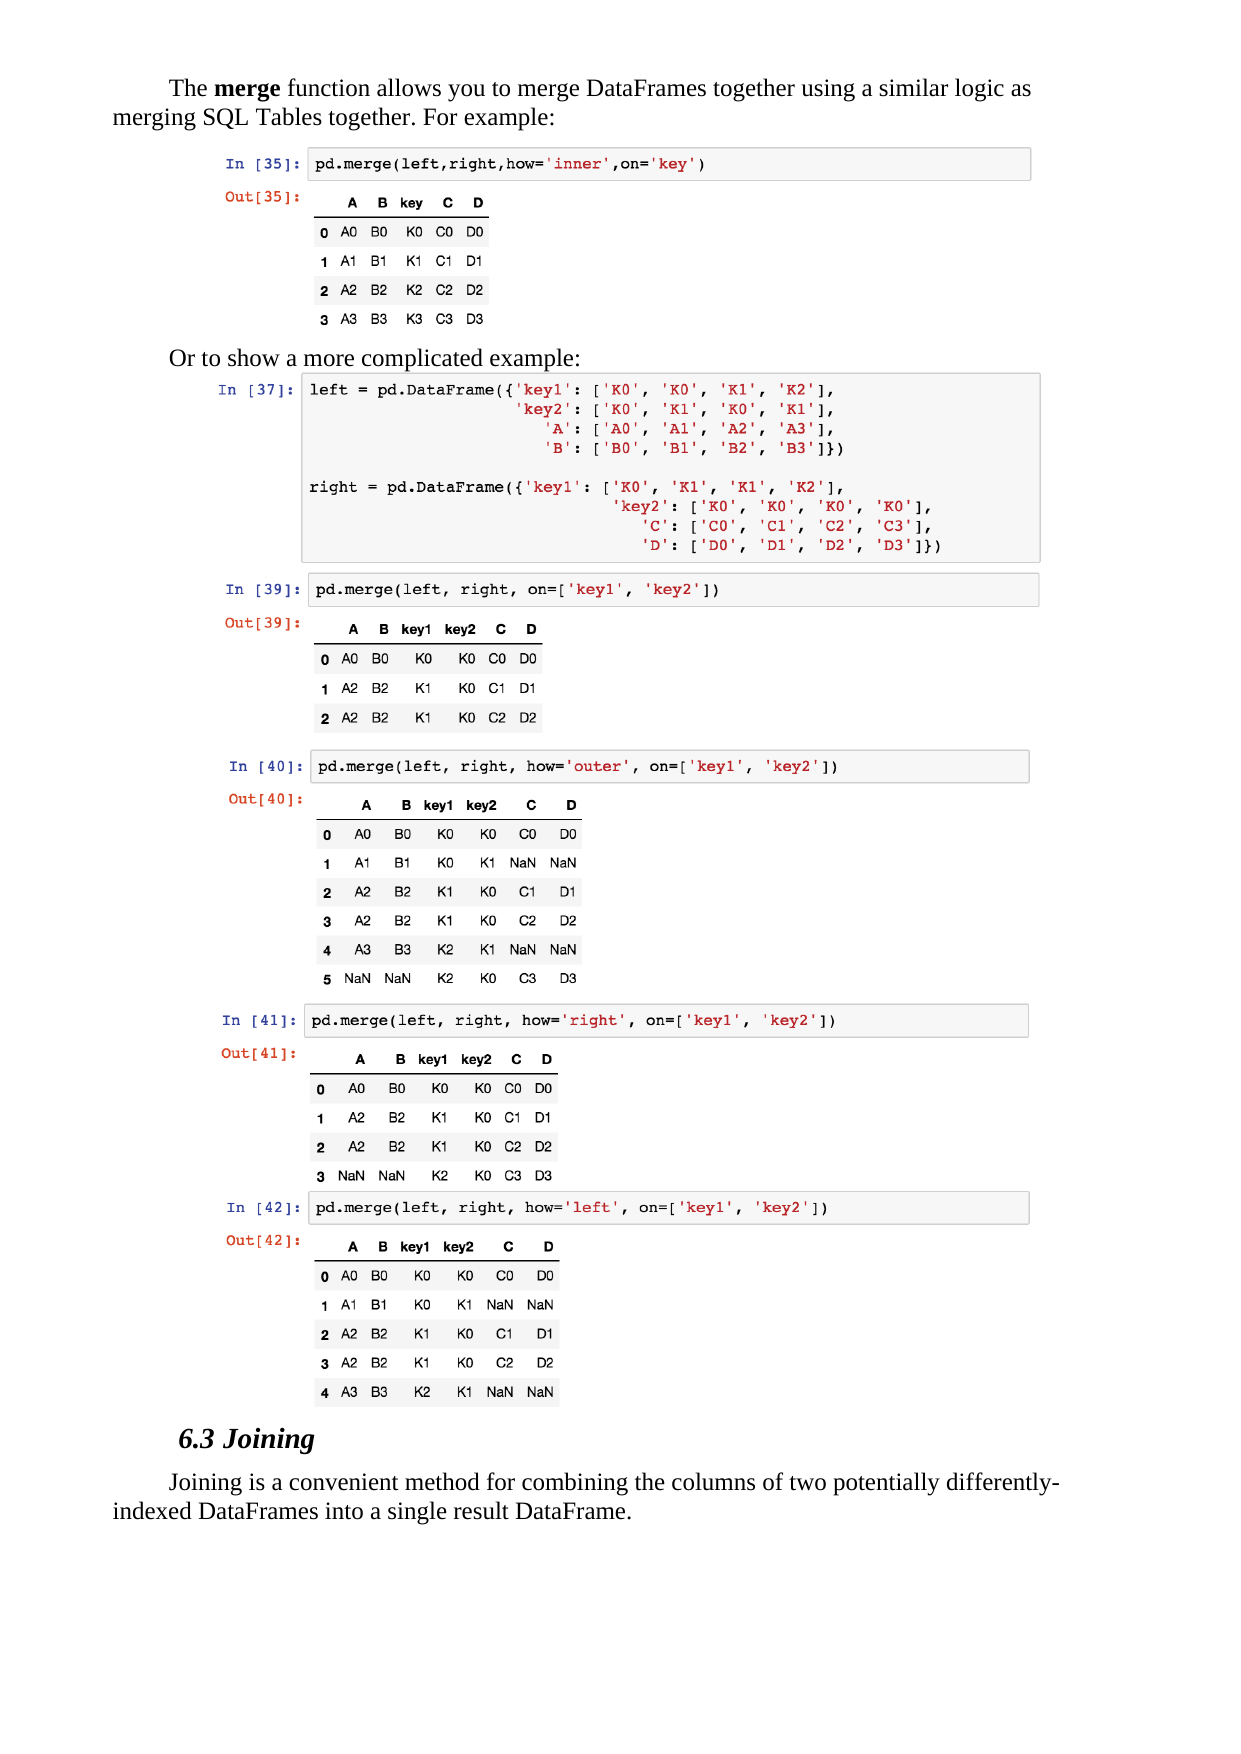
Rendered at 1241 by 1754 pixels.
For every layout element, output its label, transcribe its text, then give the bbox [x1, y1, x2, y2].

text The merge function allows you to merge DataFrames together using a similar logic as merging SQL Tables together. For example: [112, 73, 1090, 131]
text Joining is a convenient method for combining the columns of two potentially differently-indexed DataFrames into a single result DataFrame. [112, 1467, 1090, 1525]
text Or to show a more complicated example: [112, 343, 1090, 372]
picture [212, 372, 1047, 1409]
list Joining [178, 1421, 1090, 1455]
picture [215, 143, 1040, 331]
